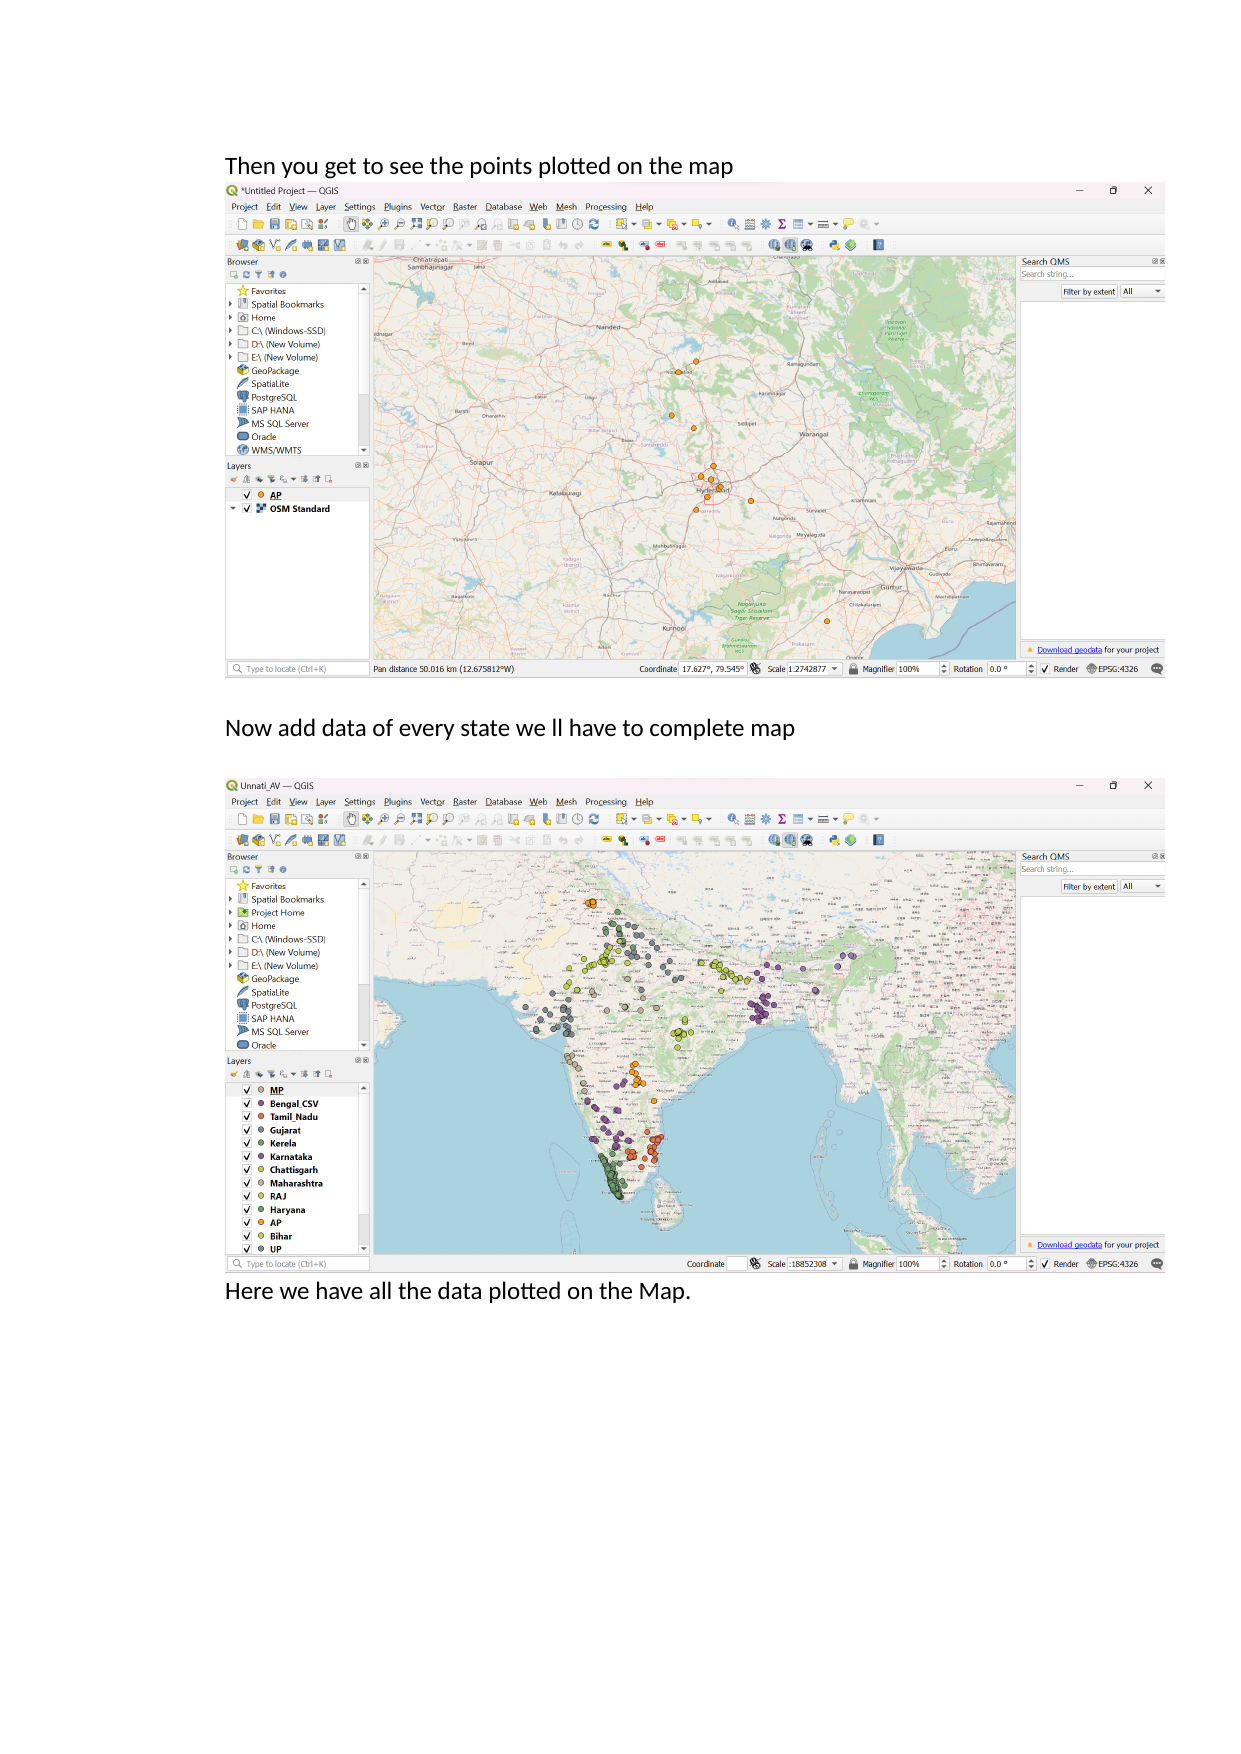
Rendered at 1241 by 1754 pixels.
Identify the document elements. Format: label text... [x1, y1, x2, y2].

list Then you get to see the points plotted on the map [225, 150, 1090, 182]
list Now add data of every state we ll have to complete map Here we have all the data plotted on the Map. [225, 712, 1090, 778]
picture [225, 778, 1166, 1273]
list Now add data of every state we ll have to complete map Here we have all the data plotted on the Map. [225, 1273, 1090, 1306]
picture [225, 182, 1166, 678]
